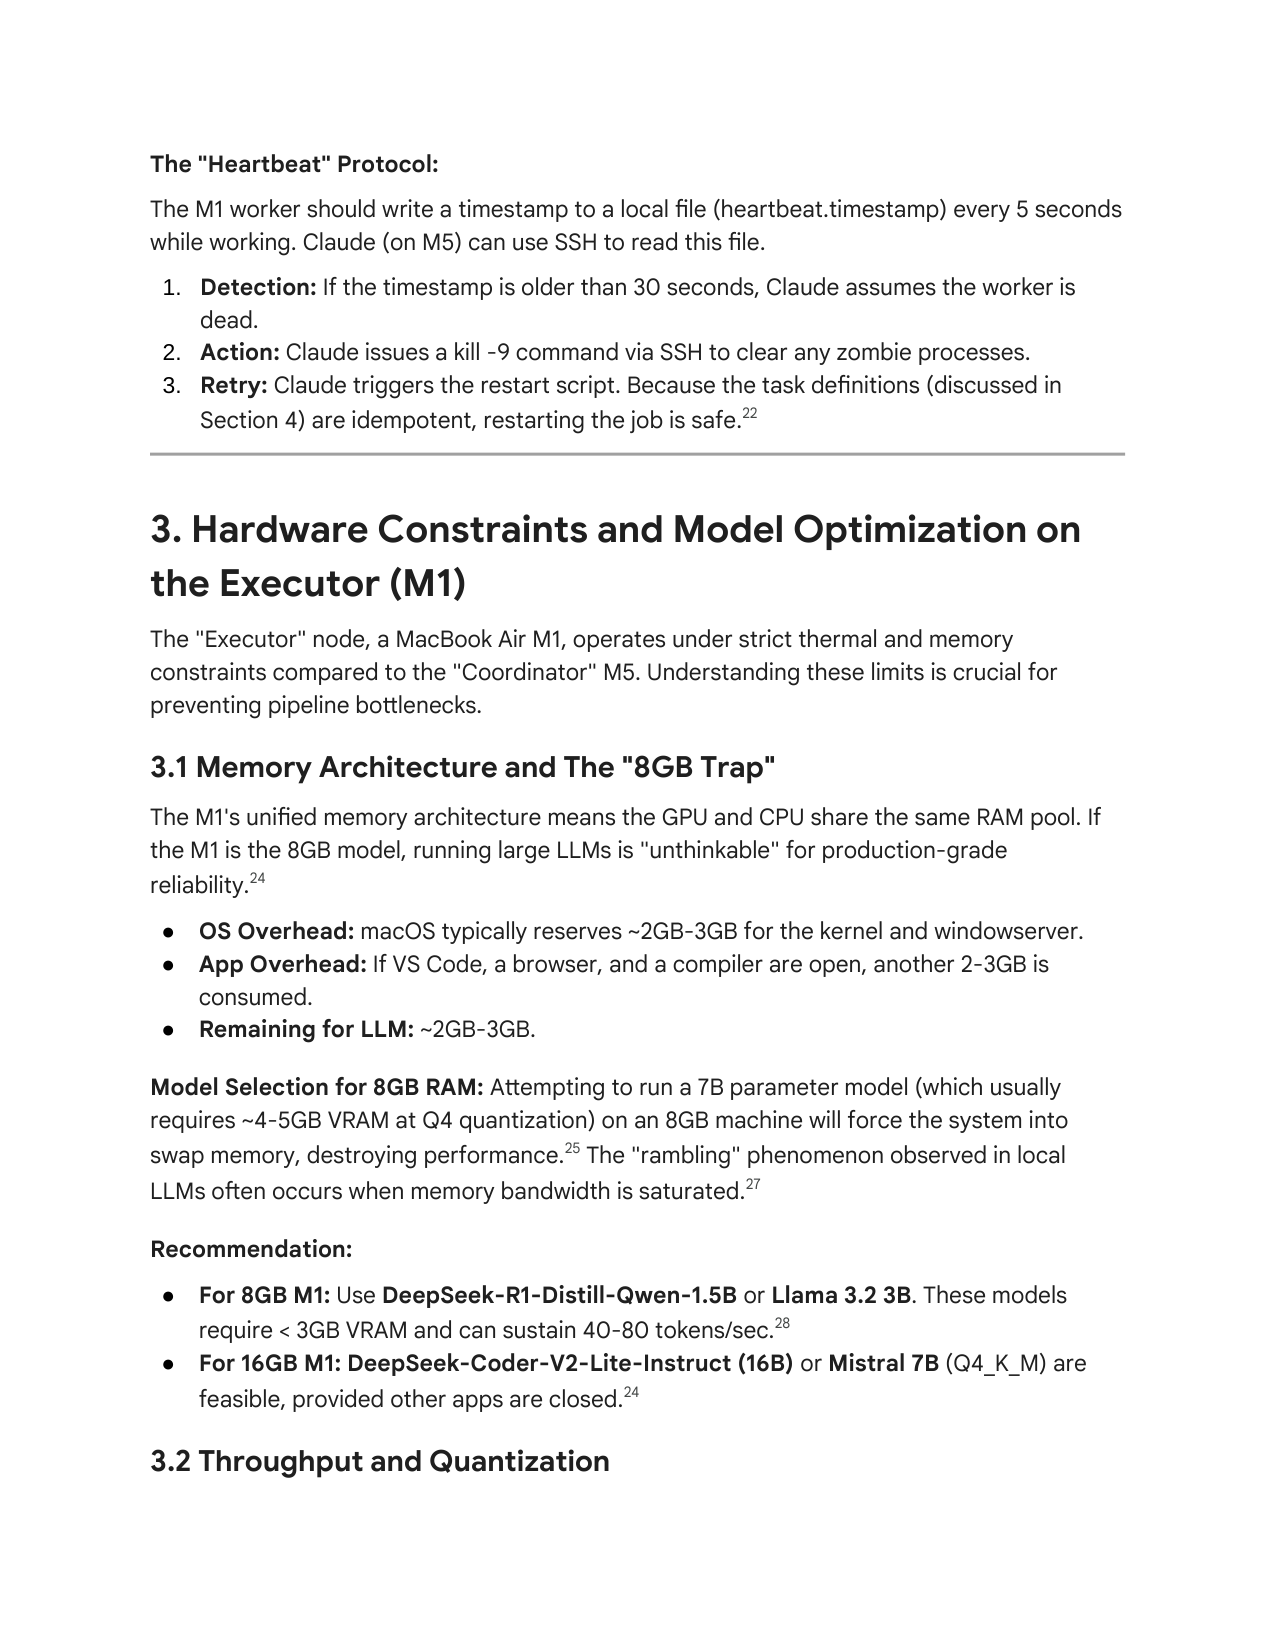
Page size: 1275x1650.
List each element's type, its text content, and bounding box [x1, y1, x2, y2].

subtitle 3.2 Throughput and Quantization [150, 1443, 1125, 1480]
list Retry: Claude triggers the restart script. Because the task definitions (discussed in Section 4) are idempotent, restarting the job is safe.22 [162, 371, 1125, 436]
list Action: Claude issues a kill -9 command via SSH to clear any zombie processes. [162, 338, 1125, 367]
list OS Overhead: macOS typically reserves ~2GB-3GB for the kernel and windowserver. [161, 917, 1125, 946]
subtitle 3.1 Memory Architecture and The "8GB Trap" [150, 749, 1125, 785]
text The "Heartbeat" Protocol: [150, 150, 1125, 179]
text The M1's unified memory architecture means the GPU and CPU share the same RAM pool. If the M1 is the 8GB model, running large LLMs is "unthinkable" for production-grade reliability.24 [150, 803, 1125, 901]
list Detection: If the timestamp is older than 30 seconds, Claude assumes the worker is dead. [162, 273, 1125, 334]
subtitle 3. Hardware Constraints and Model Optimization on the Executor (M1) [150, 456, 1125, 607]
list For 8GB M1: Use DeepSeek-R1-Distill-Qwen-1.5B or Llama 3.2 3B. These models require < 3GB VRAM and can sustain 40-80 tokens/sec.28 [161, 1281, 1125, 1345]
list Remaining for LLM: ~2GB-3GB. [161, 1016, 1125, 1044]
text The "Executor" node, a MacBook Air M1, operates under strict thermal and memory constraints compared to the "Coordinator" M5. Understanding these limits is crucial for preventing pipeline bottlenecks. [150, 626, 1125, 720]
list App Overhead: If VS Code, a browser, and a compiler are open, another 2-3GB is consumed. [161, 950, 1125, 1012]
text Model Selection for 8GB RAM: Attempting to run a 7B parameter model (which usually requires ~4-5GB VRAM at Q4 quantization) on an 8GB machine will force the system into swap memory, destroying performance.25 The "rambling" phenomenon observed in local LLMs often occurs when memory bandwidth is saturated.27 [150, 1073, 1125, 1206]
list For 16GB M1: DeepSeek-Coder-V2-Lite-Instruct (16B) or Mistral 7B (Q4_K_M) are feasible, provided other apps are closed.24 [161, 1350, 1125, 1414]
text The M1 worker should write a timestamp to a local file (heartbeat.timestamp) every 5 seconds while working. Claude (on M5) can use SSH to read this file. [150, 195, 1125, 257]
text Recommendation: [150, 1236, 1125, 1264]
